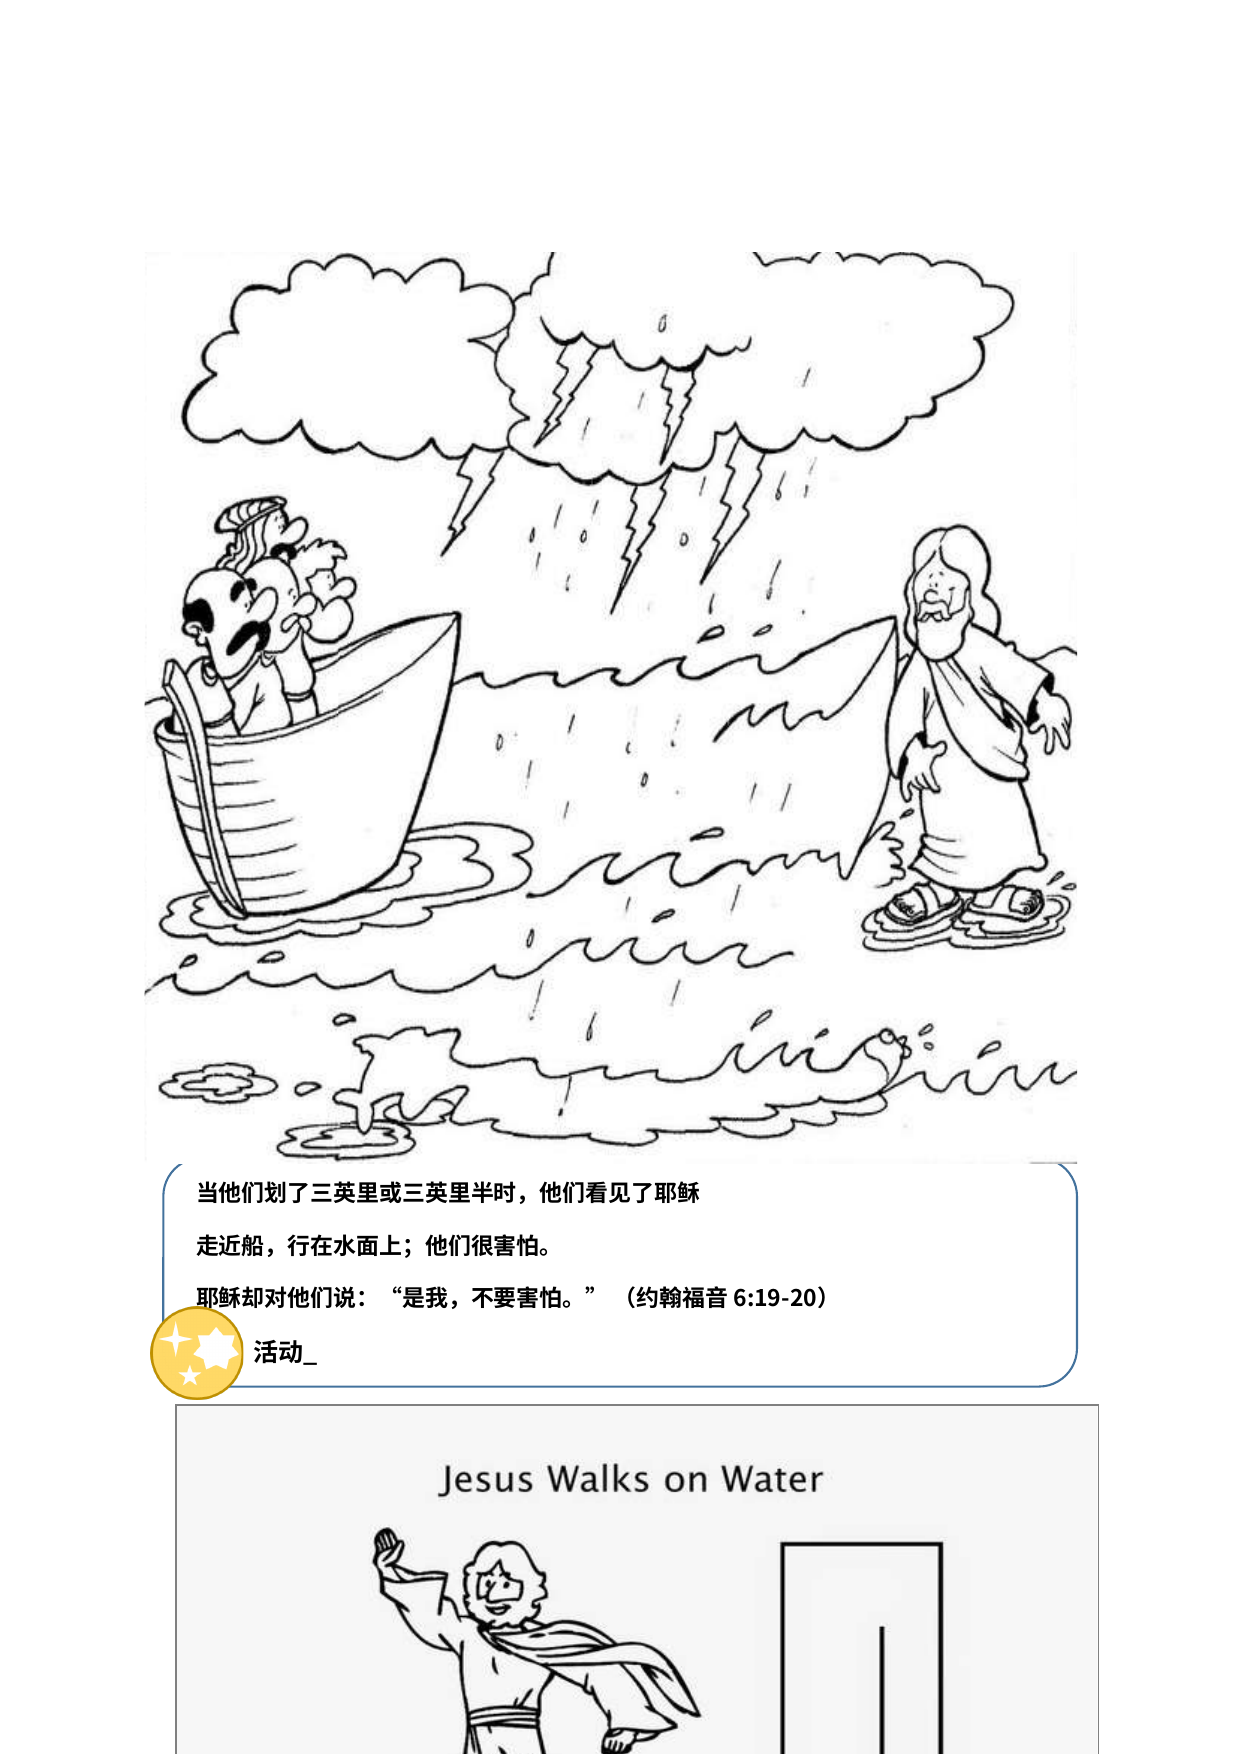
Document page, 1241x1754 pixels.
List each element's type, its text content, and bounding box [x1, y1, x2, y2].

text 耶稣却对他们说：“是我，不要害怕。” （约翰福音 6:19-20） [150, 1280, 1090, 1313]
picture [177, 1406, 1098, 1754]
picture [144, 252, 1078, 1164]
text 当他们划了三英里或三英里半时，他们看见了耶稣 [150, 1175, 1090, 1208]
picture [150, 1306, 244, 1400]
text 活动_ [244, 1333, 1090, 1369]
text 走近船，行在水面上；他们很害怕。 [150, 1228, 1090, 1261]
